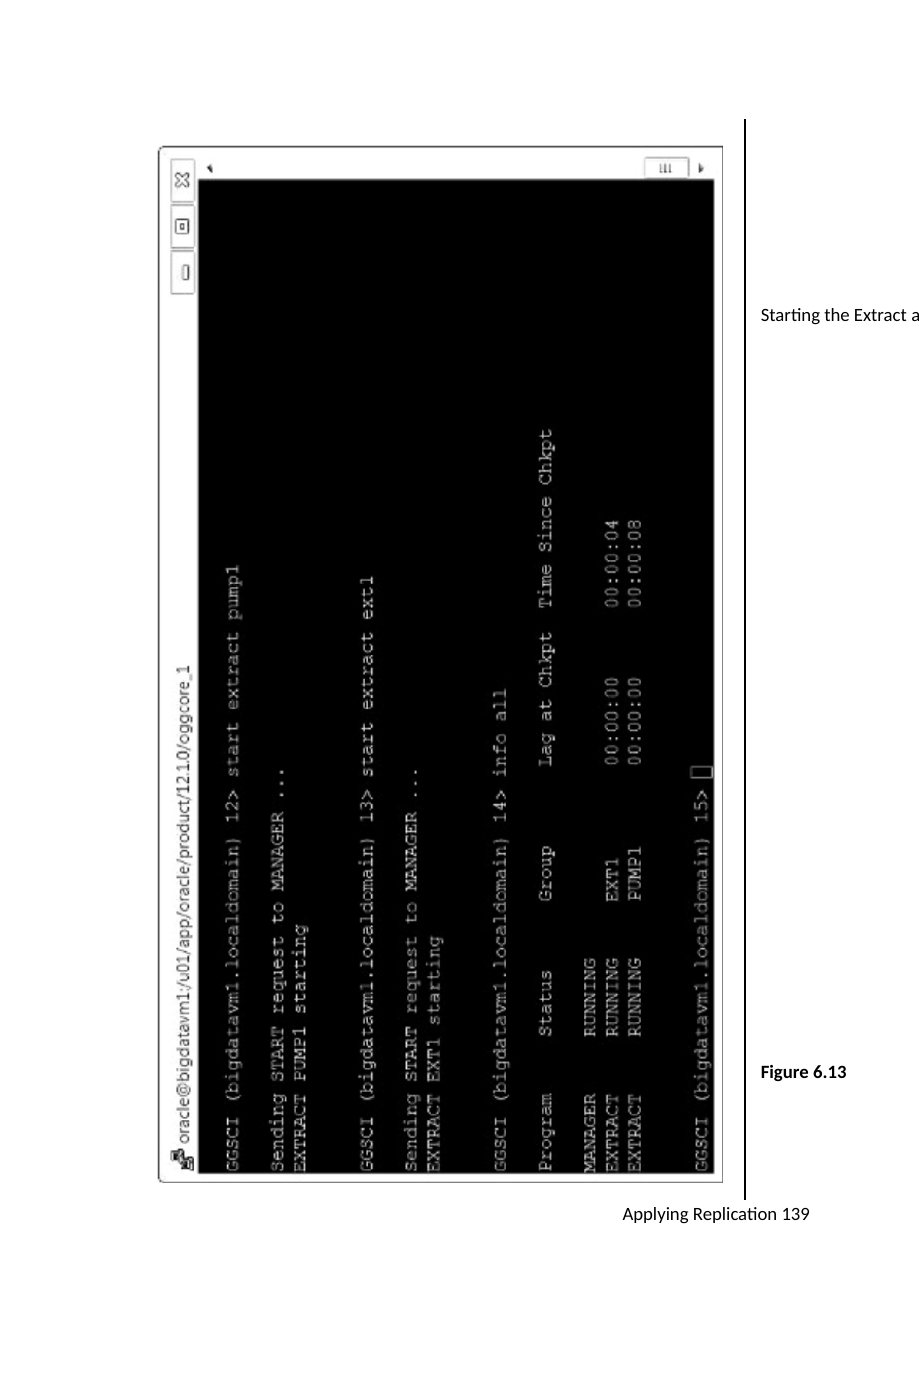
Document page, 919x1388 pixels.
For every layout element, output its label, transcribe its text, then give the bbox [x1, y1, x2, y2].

text Applying Replication 139 [109, 1202, 810, 1224]
picture [158, 147, 723, 1182]
